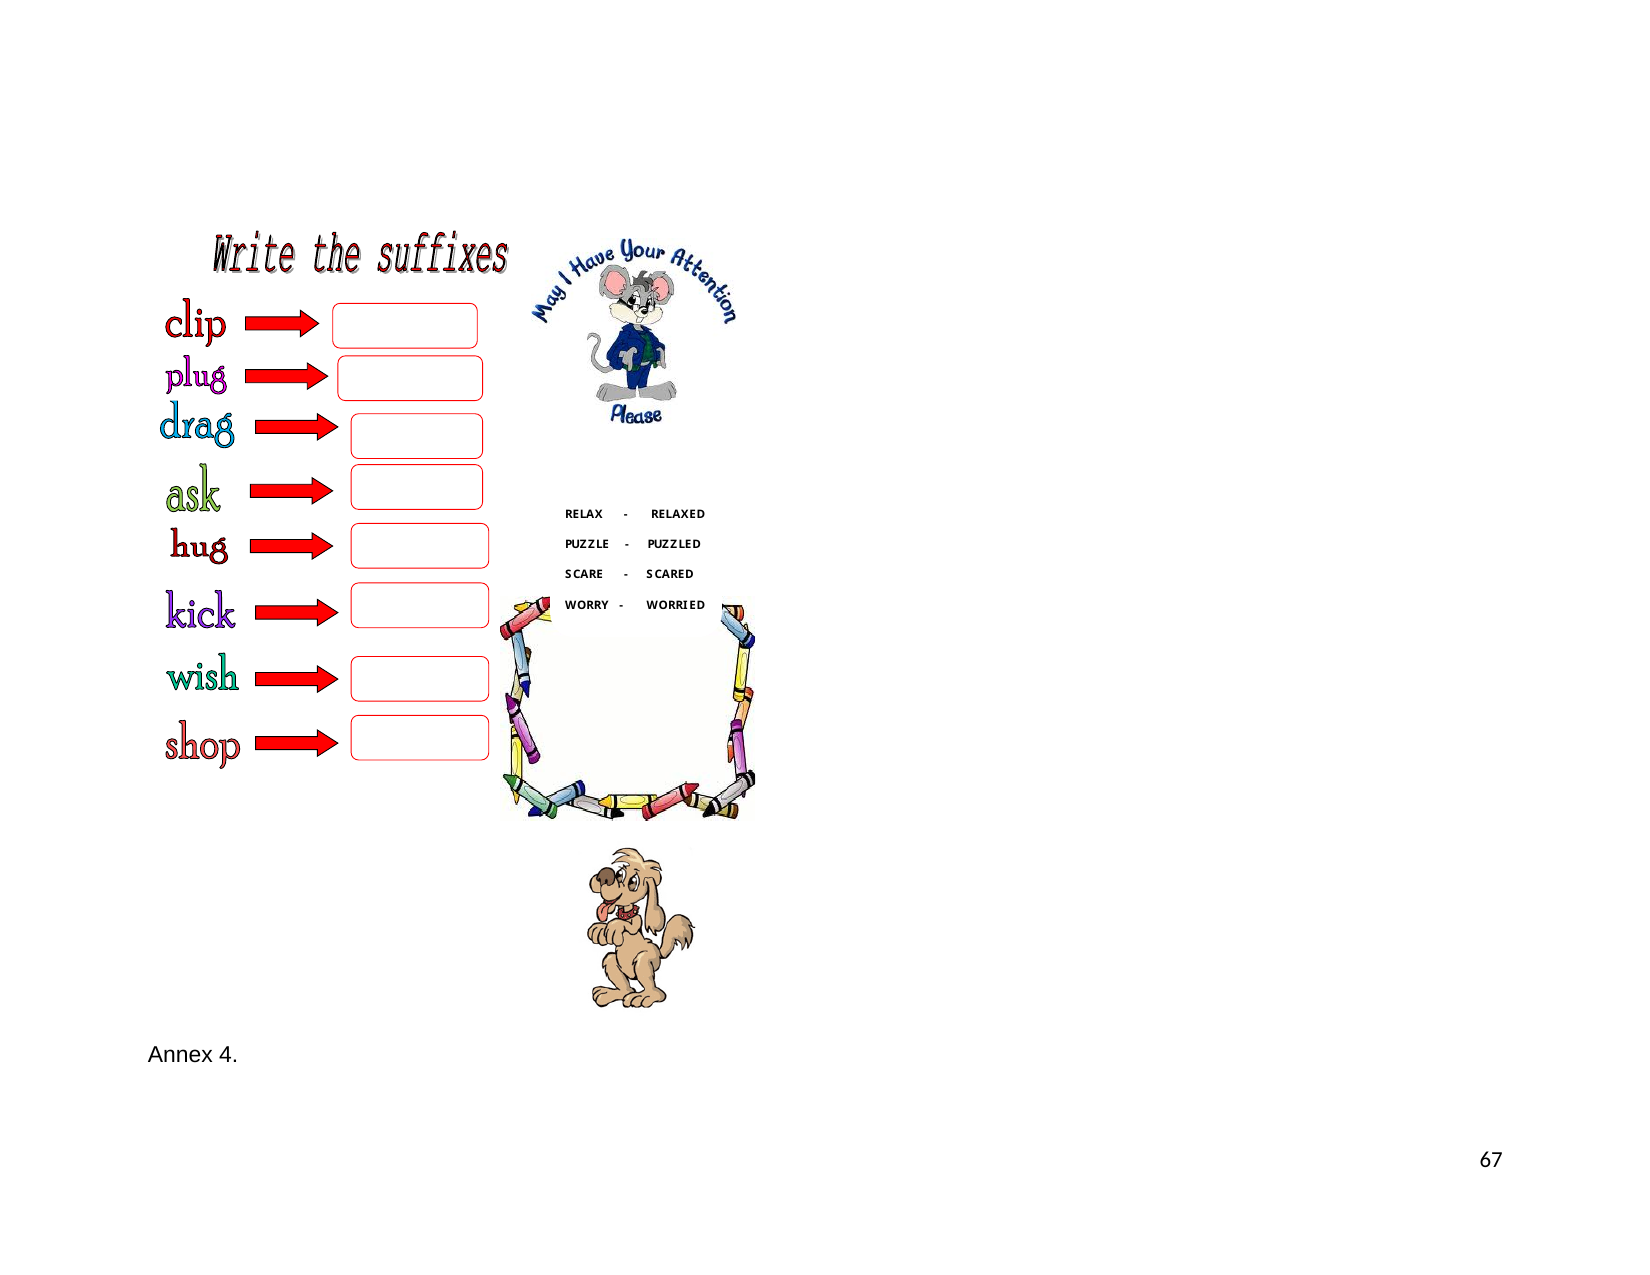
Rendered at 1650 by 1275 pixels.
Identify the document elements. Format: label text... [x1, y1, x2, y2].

text Annex 4. [148, 1041, 1502, 1068]
